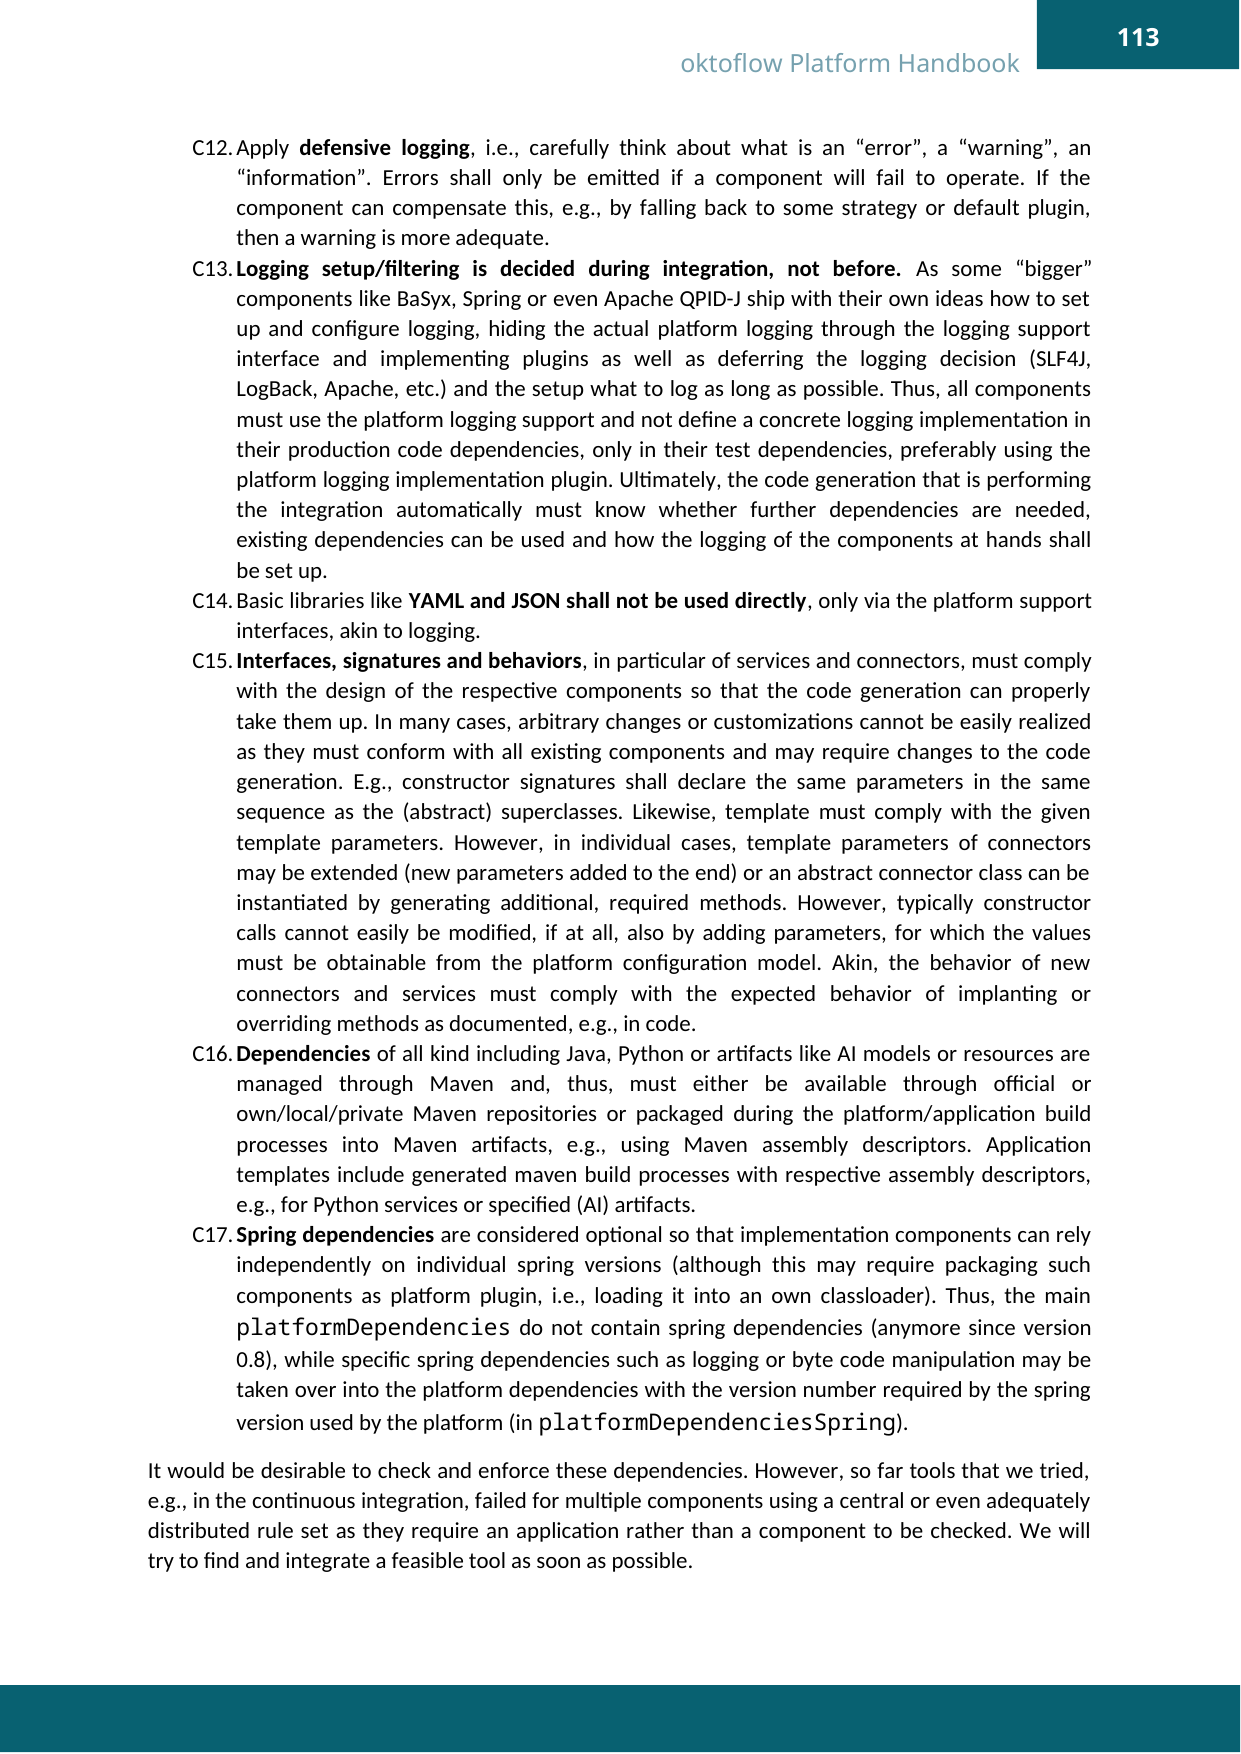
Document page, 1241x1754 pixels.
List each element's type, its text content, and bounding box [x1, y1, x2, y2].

list Interfaces, signatures and behaviors, in particular of services and connectors, must comply with the design of the respective components so that the code generation can properly take them up. In many cases, arbitrary changes or customizations cannot be easily realized as they must conform with all existing components and may require changes to the code generation. E.g., constructor signatures shall declare the same parameters in the same sequence as the (abstract) superclasses. Likewise, template must comply with the given template parameters. However, in individual cases, template parameters of connectors may be extended (new parameters added to the end) or an abstract connector class can be instantiated by generating additional, required methods. However, typically constructor calls cannot easily be modified, if at all, also by adding parameters, for which the values must be obtainable from the platform configuration model. Akin, the behavior of new connectors and services must comply with the expected behavior of implanting or overriding methods as documented, e.g., in code. [192, 646, 1093, 1037]
list Dependencies of all kind including Java, Python or artifacts like AI models or resources are managed through Maven and, thus, must either be available through official or own/local/private Maven repositories or packaged during the platform/application build processes into Maven artifacts, e.g., using Maven assembly descriptors. Application templates include generated maven build processes with respective assembly descriptors, e.g., for Python services or specified (AI) artifacts. [192, 1039, 1093, 1218]
list Logging setup/filtering is decided during integration, not before. As some “bigger” components like BaSyx, Spring or even Apache QPID-J ship with their own ideas how to set up and configure logging, hiding the actual platform logging through the logging support interface and implementing plugins as well as deferring the logging decision (SLF4J, LogBack, Apache, etc.) and the setup what to log as long as possible. Thus, all components must use the platform logging support and not define a concrete logging implementation in their production code dependencies, only in their test dependencies, preferably using the platform logging implementation plugin. Ultimately, the code generation that is performing the integration automatically must know whether further dependencies are needed, existing dependencies can be used and how the logging of the components at hands shall be set up. [192, 254, 1093, 584]
list Apply defensive logging, i.e., carefully think about what is an “error”, a “warning”, an “information”. Errors shall only be emitted if a component will fail to operate. If the component can compensate this, e.g., by falling back to some strategy or default plugin, then a warning is more adequate. [192, 133, 1093, 252]
list Basic libraries like YAML and JSON shall not be used directly, only via the platform support interfaces, akin to logging. [192, 586, 1093, 644]
list Spring dependencies are considered optional so that implementation components can rely independently on individual spring versions (although this may require packaging such components as platform plugin, i.e., loading it into an own classloader). Thus, the main platformDependencies do not contain spring dependencies (anymore since version 0.8), while specific spring dependencies such as logging or byte code manipulation may be taken over into the platform dependencies with the version number required by the spring version used by the platform (in platformDependenciesSpring). [192, 1220, 1093, 1437]
text It would be desirable to check and enforce these dependencies. However, so far tools that we tried, e.g., in the continuous integration, failed for multiple components using a central or even adequately distributed rule set as they require an application rather than a component to be checked. We will try to find and integrate a feasible tool as soon as possible. [148, 1456, 1093, 1574]
